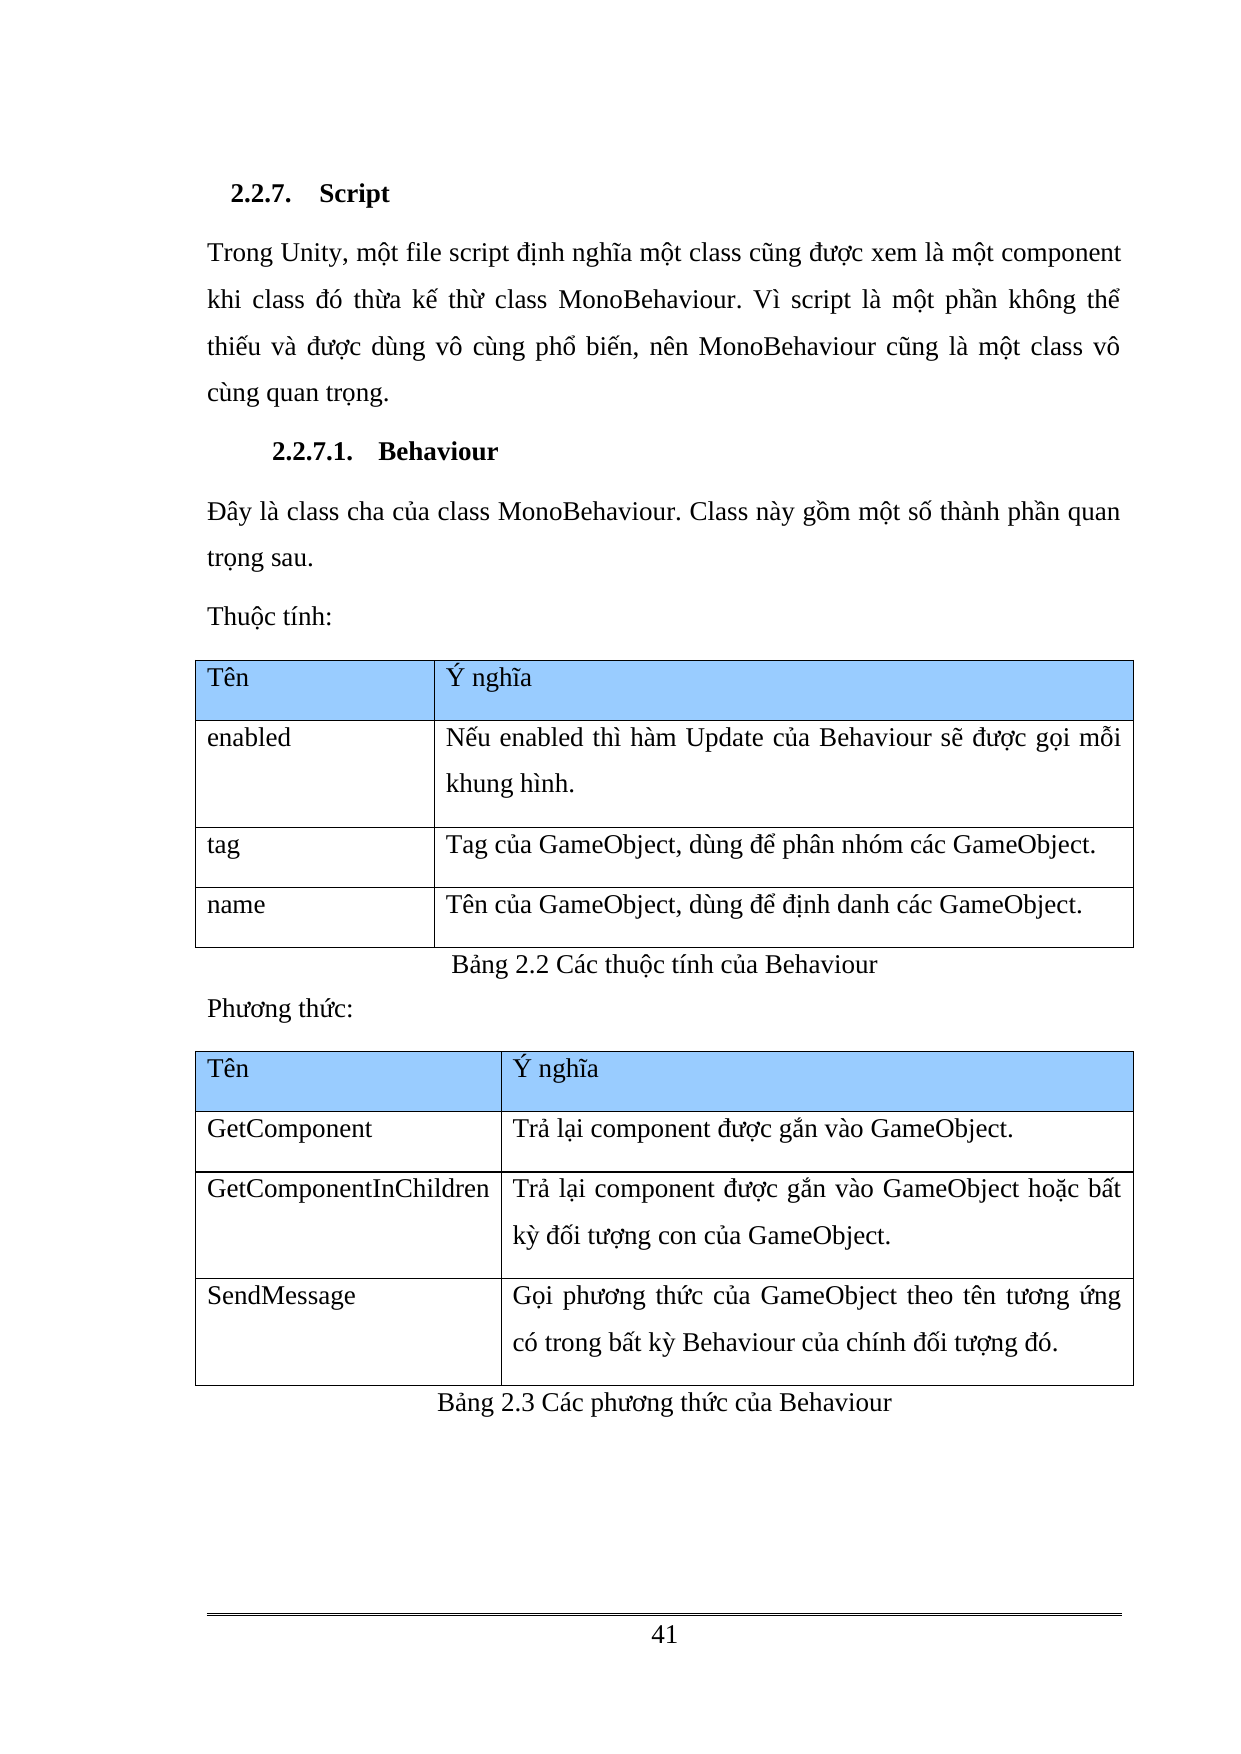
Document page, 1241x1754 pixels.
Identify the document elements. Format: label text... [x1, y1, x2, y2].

table_cell GetComponentInChildren [196, 1173, 501, 1278]
table_cell Tag của GameObject, dùng để phân nhóm các GameObject. [435, 828, 1133, 887]
text Trong Unity, một file script định nghĩa một class cũng được xem là một component khi class đó thừa kế thừ class MonoBehaviour. Vì script là một phần không thể thiếu và được dùng vô cùng phổ biến, nên MonoBehaviour cũng là một class vô cùng quan trọng. [207, 236, 1122, 407]
table_header Tên [196, 661, 434, 720]
table_cell name [196, 888, 434, 947]
text Thuộc tính: [207, 601, 1122, 632]
table_header Ý nghĩa [502, 1052, 1133, 1111]
table_cell Trả lại component được gắn vào GameObject. [502, 1112, 1133, 1171]
table_cell GetComponent [196, 1112, 501, 1171]
table_cell SendMessage [196, 1279, 501, 1385]
table_cell tag [196, 828, 434, 887]
text Đây là class cha của class MonoBehaviour. Class này gồm một số thành phần quan trọng sau. [207, 495, 1122, 572]
table_cell enabled [196, 721, 434, 827]
table_cell Nếu enabled thì hàm Update của Behaviour sẽ được gọi mỗi khung hình. [435, 721, 1133, 827]
table_cell Gọi phương thức của GameObject theo tên tương ứng có trong bất kỳ Behaviour của chính đối tượng đó. [502, 1279, 1133, 1385]
text Phương thức: [207, 992, 1122, 1023]
table_header Tên [196, 1052, 501, 1111]
table_cell Tên của GameObject, dùng để định danh các GameObject. [435, 888, 1133, 947]
subtitle Script [230, 177, 1122, 208]
subtitle Behaviour [272, 436, 1122, 467]
table_header Ý nghĩa [435, 661, 1133, 720]
table_cell Trả lại component được gắn vào GameObject hoặc bất kỳ đối tượng con của GameObject. [502, 1173, 1133, 1278]
